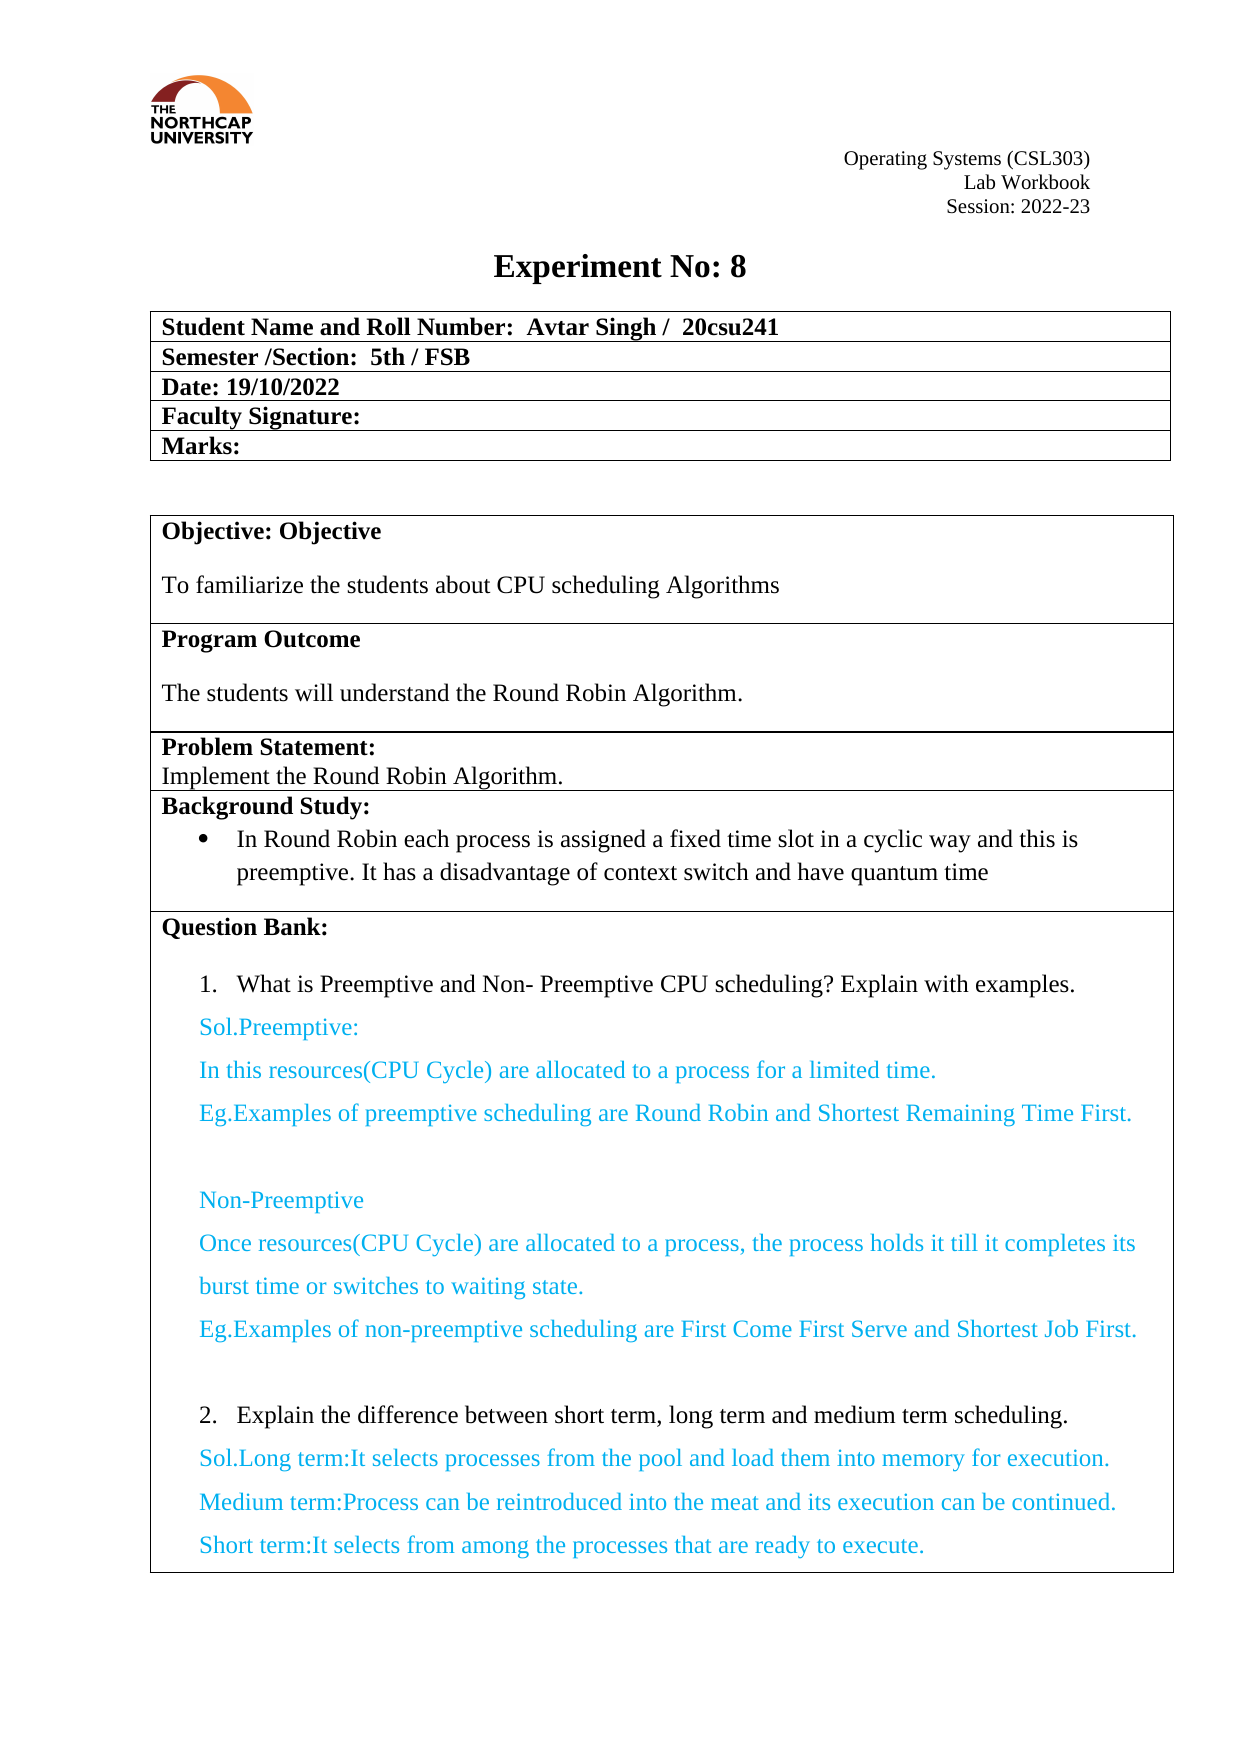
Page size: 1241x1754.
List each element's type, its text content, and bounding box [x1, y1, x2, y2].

text Experiment No: 8 [150, 246, 1090, 284]
table_header Student Name and Roll Number: Avtar Singh / 20csu241 [151, 312, 1170, 341]
table_cell Faculty Signature: [151, 401, 1170, 430]
table_cell Background Study: In Round Robin each process is assigned a fixed time slot in a cyclic way and this is preemptive. It has a disadvantage of context switch and have quantum time [151, 791, 1173, 911]
table_cell Date: 19/10/2022 [151, 372, 1170, 400]
table_cell Program Outcome The students will understand the Round Robin Algorithm. [151, 624, 1173, 731]
table_cell Problem Statement: Implement the Round Robin Algorithm. [151, 733, 1173, 790]
table_cell Marks: [151, 431, 1170, 460]
table_cell Semester /Section: 5th / FSB [151, 342, 1170, 371]
picture [150, 73, 254, 146]
picture [403, 1235, 408, 1246]
table_header Objective: Objective To familiarize the students about CPU scheduling Algorithms [151, 516, 1173, 623]
